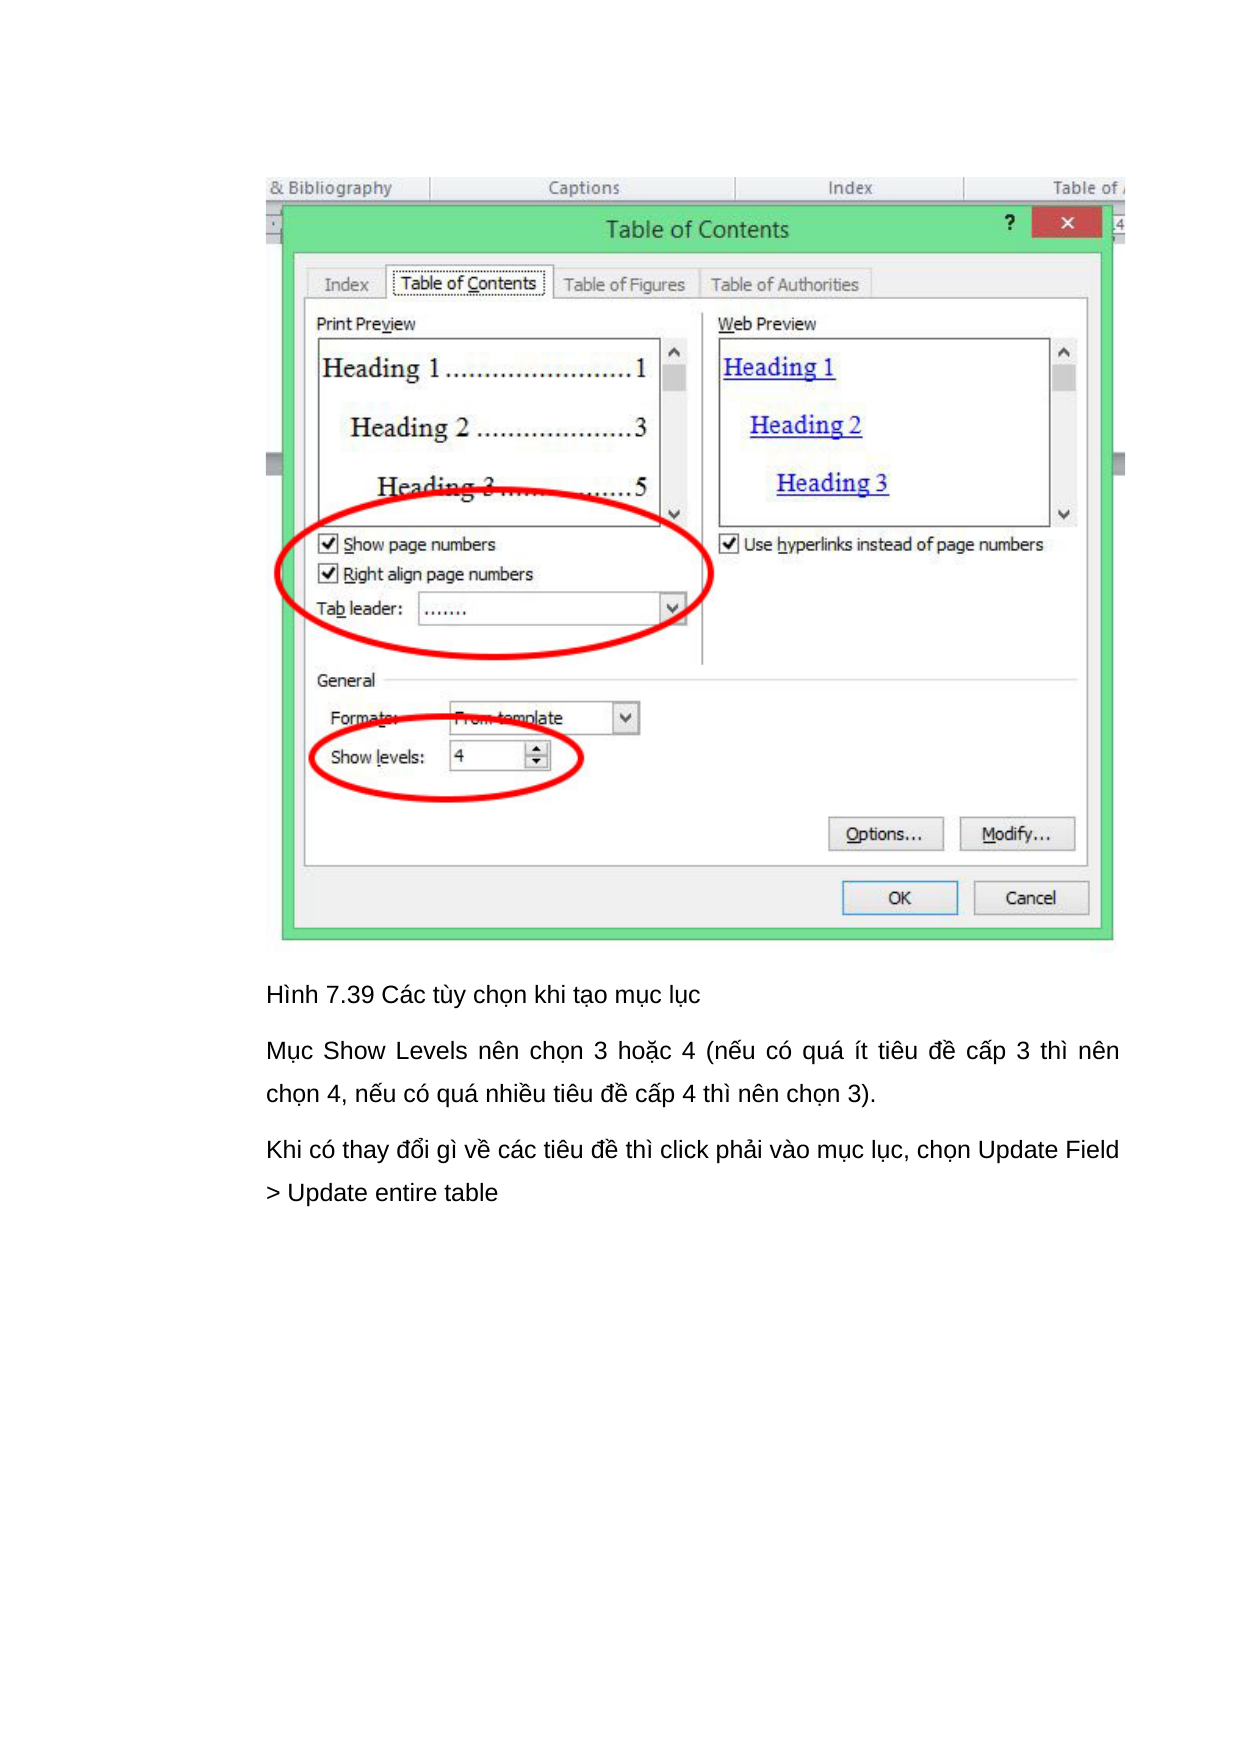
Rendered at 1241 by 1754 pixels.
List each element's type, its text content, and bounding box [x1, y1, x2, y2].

picture [265, 177, 1126, 953]
text Khi có thay đổi gì về các tiêu đề thì click phải vào mục lục, chọn Update Field > Update entire table [266, 1134, 1122, 1206]
text Mục Show Levels nên chọn 3 hoặc 4 (nếu có quá ít tiêu đề cấp 3 thì nên chọn 4, nếu có quá nhiều tiêu đề cấp 4 thì nên chọn 3). [266, 1036, 1122, 1108]
